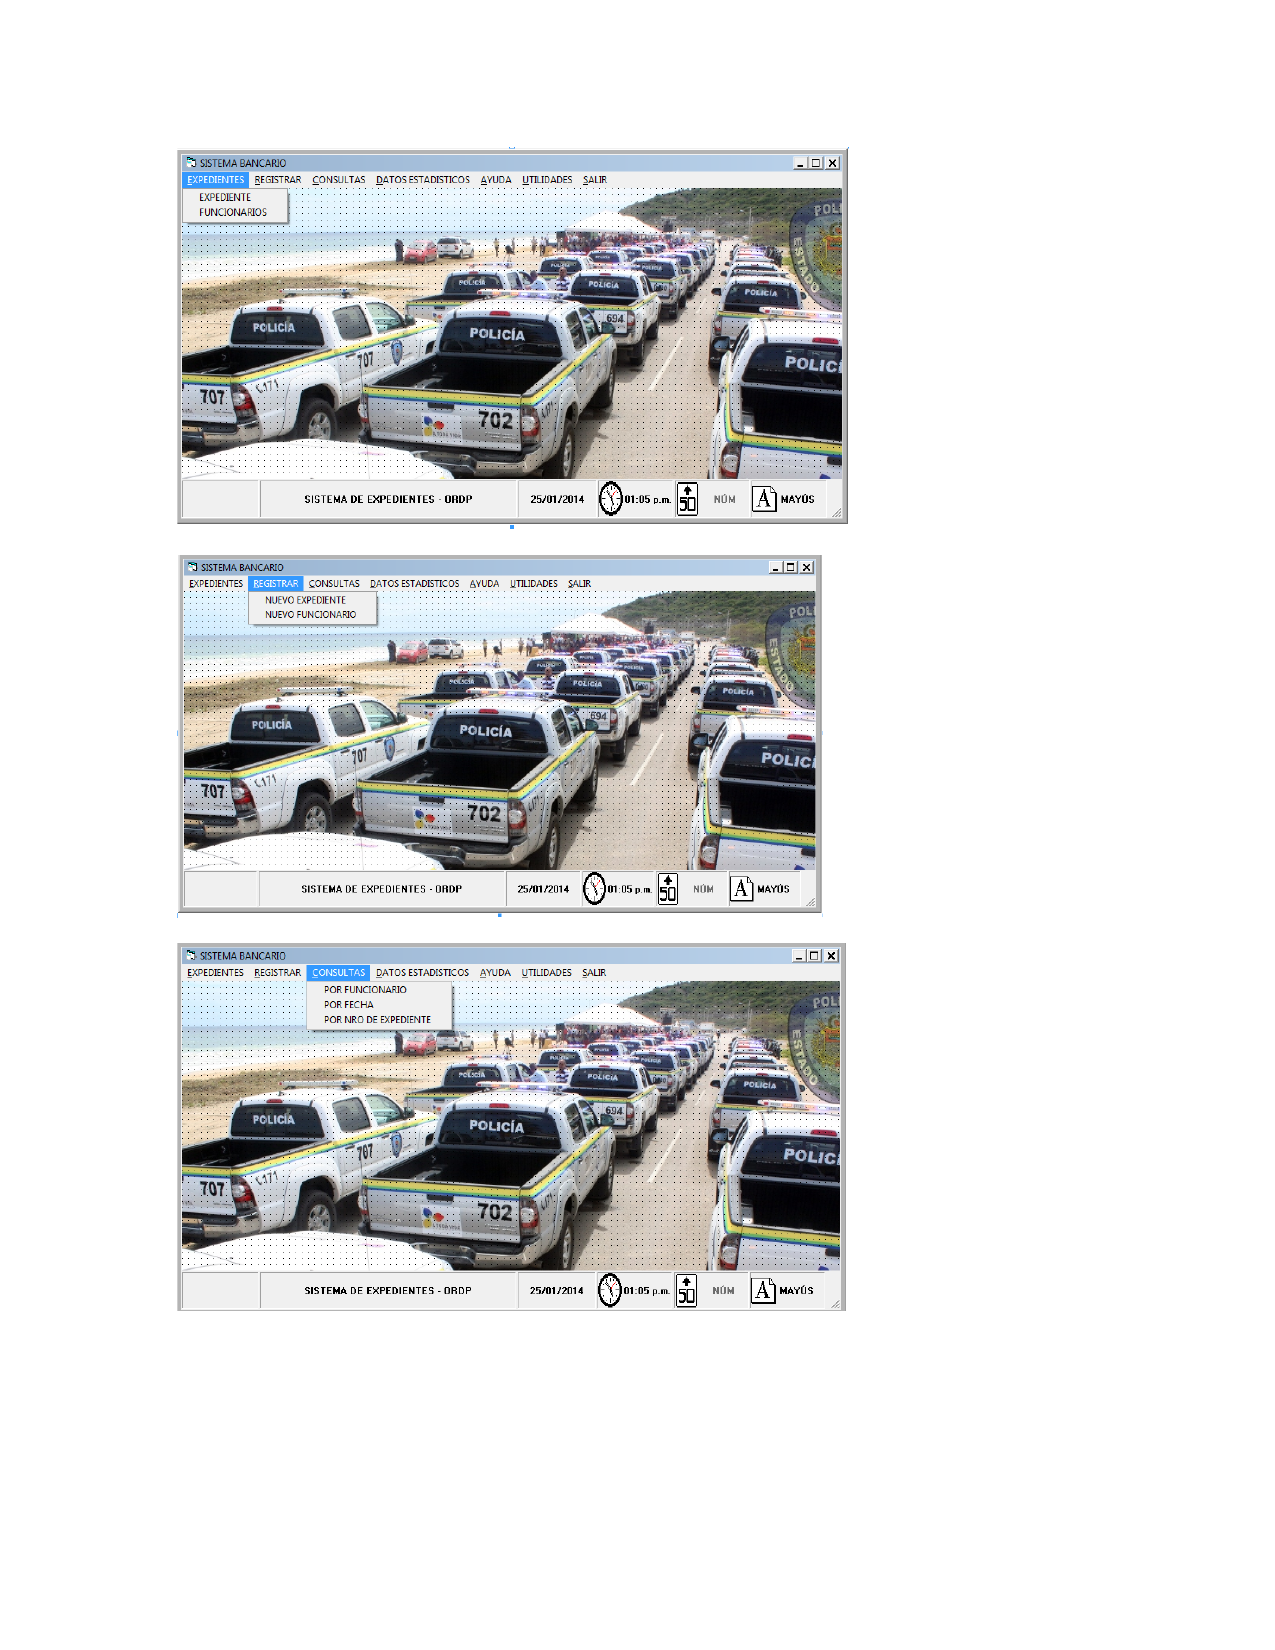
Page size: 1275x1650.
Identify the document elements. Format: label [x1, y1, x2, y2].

picture [177, 943, 846, 1311]
picture [177, 147, 849, 531]
picture [177, 555, 823, 919]
